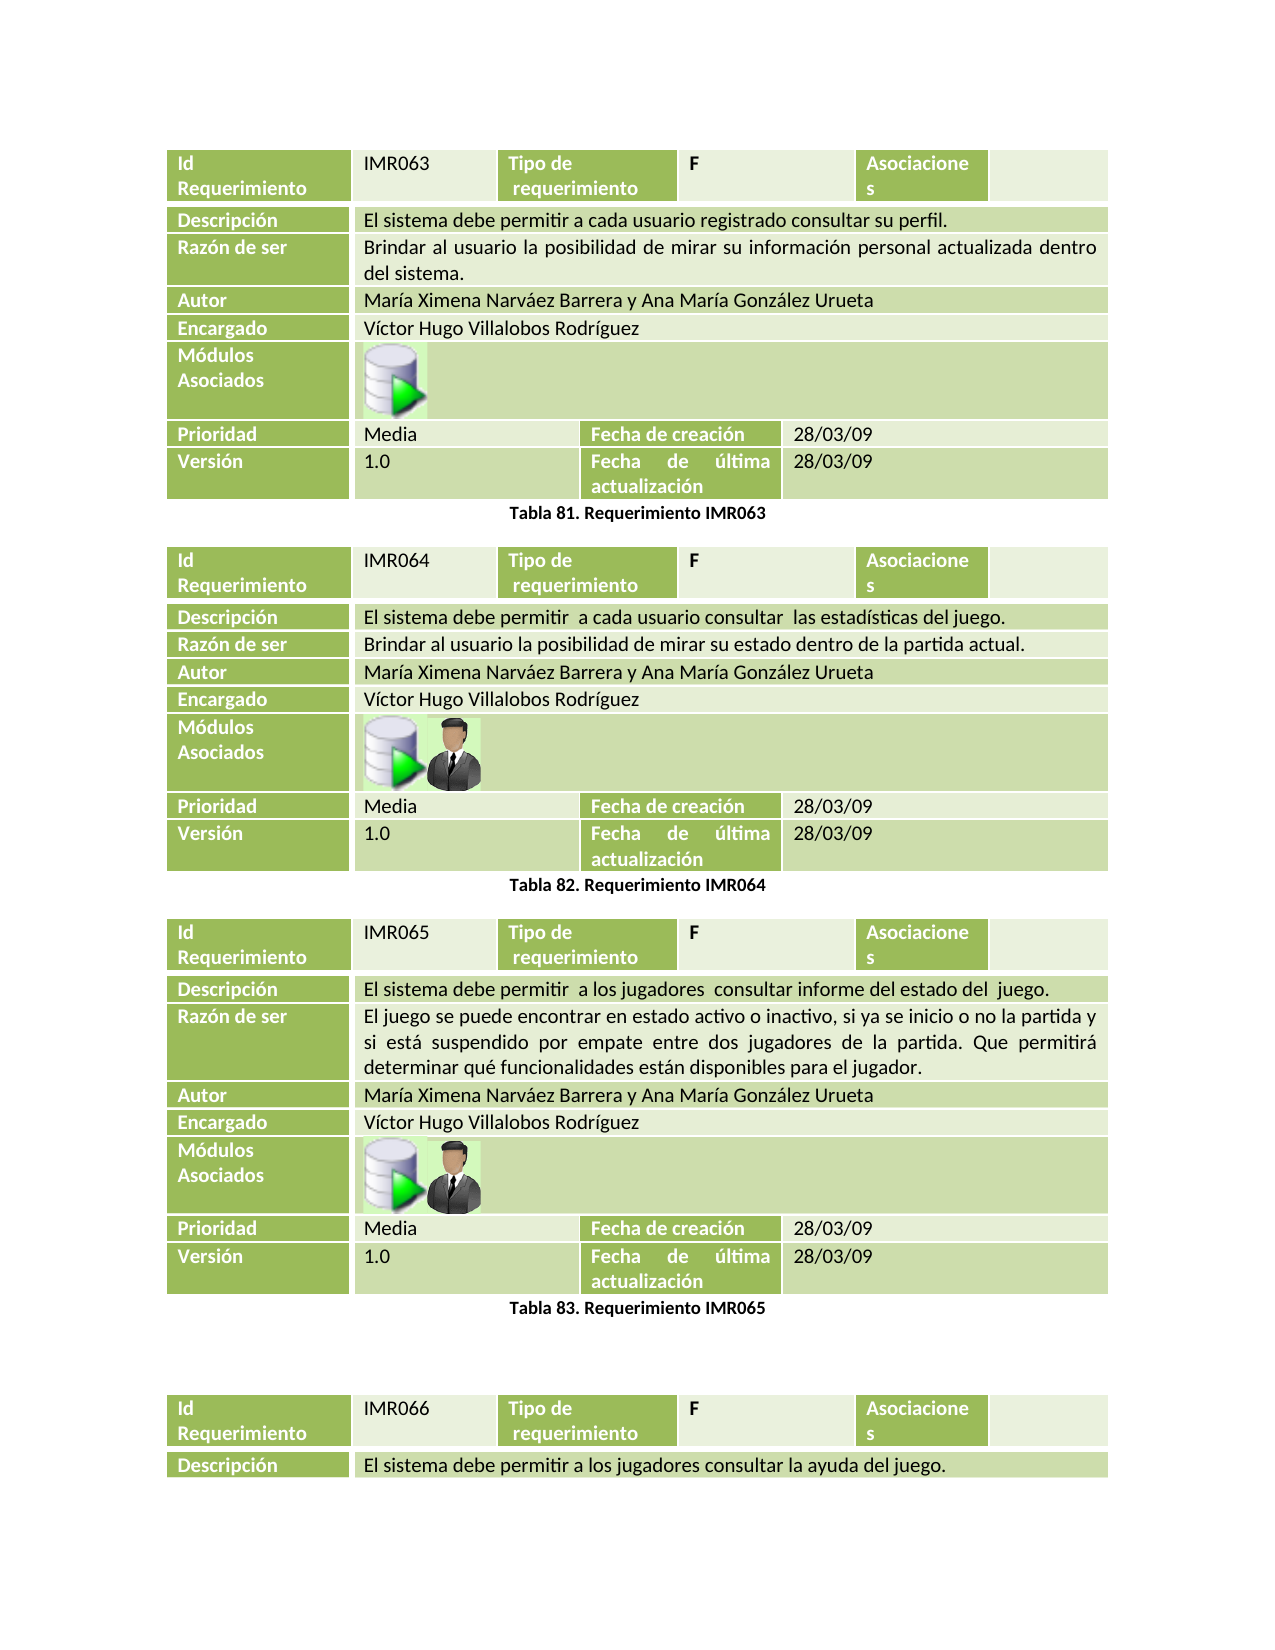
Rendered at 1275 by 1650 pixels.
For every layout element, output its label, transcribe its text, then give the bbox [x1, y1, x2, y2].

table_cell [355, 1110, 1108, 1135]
table_cell María Ximena Narváez Barrera y Ana María González Urueta [355, 287, 1108, 313]
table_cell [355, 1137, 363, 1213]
table_cell Autor [167, 1082, 349, 1107]
table_cell Prioridad [167, 421, 349, 446]
table_cell El sistema debe permitir a cada usuario consultar las estadísticas del juego. [355, 604, 1108, 629]
table_cell Brindar al usuario la posibilidad de mirar su información personal actualizada dentro del sistema. [355, 234, 1108, 285]
table_header Tipo de requerimiento [498, 150, 677, 201]
table_cell Fecha de creación [580, 793, 781, 818]
table_cell 28/03/09 [783, 793, 1108, 818]
table_cell [355, 714, 363, 791]
table_header F [679, 919, 854, 970]
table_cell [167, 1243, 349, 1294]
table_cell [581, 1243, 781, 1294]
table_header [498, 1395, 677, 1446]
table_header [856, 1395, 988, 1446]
table_header [990, 547, 1108, 598]
table_header IMR065 [353, 919, 496, 970]
table_header [990, 150, 1108, 201]
table_header Id Requerimiento [167, 547, 351, 598]
table_cell [428, 342, 1108, 419]
table_header IMR064 [353, 547, 496, 598]
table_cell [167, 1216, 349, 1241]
table_header Tipo de requerimiento [498, 919, 677, 970]
table_cell Autor [167, 287, 349, 313]
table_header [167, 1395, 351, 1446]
table_cell El sistema debe permitir a los jugadores consultar informe del estado del juego. [355, 976, 1108, 1002]
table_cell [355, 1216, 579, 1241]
table_cell Fecha de creación [580, 421, 781, 446]
picture [363, 342, 428, 419]
table_cell Descripción [167, 207, 349, 232]
table_cell El juego se puede encontrar en estado activo o inactivo, si ya se inicio o no la partida y si está suspendido por empate entre dos jugadores de la partida. Que permitirá determinar qué funcionalidades están disponibles para el jugador. [355, 1004, 1108, 1080]
table_cell Encargado [167, 687, 349, 712]
table_header Asociaciones [856, 547, 988, 598]
table_cell Versión [167, 820, 349, 871]
table_cell Víctor Hugo Villalobos Rodríguez [355, 315, 1108, 340]
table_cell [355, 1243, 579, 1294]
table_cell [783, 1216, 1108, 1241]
table_cell [428, 714, 1108, 791]
table_cell Razón de ser [167, 234, 349, 285]
table_cell Media [355, 793, 579, 818]
table_header Asociaciones [856, 919, 988, 970]
text Tabla 83. Requerimiento IMR065 [177, 1296, 1098, 1319]
picture [363, 1136, 481, 1214]
text Tabla 81. Requerimiento IMR063 [177, 501, 1098, 524]
table_cell Versión [167, 448, 349, 499]
table_cell 1.0 [355, 448, 579, 499]
table_cell Módulos Asociados [167, 342, 349, 419]
table_cell Razón de ser [167, 632, 349, 657]
table_cell Descripción [167, 604, 349, 629]
table_cell Módulos Asociados [167, 714, 349, 791]
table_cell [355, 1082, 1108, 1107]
table_cell El sistema debe permitir a cada usuario registrado consultar su perfil. [355, 207, 1108, 232]
table_cell Razón de ser [167, 1004, 349, 1080]
table_header F [679, 547, 854, 598]
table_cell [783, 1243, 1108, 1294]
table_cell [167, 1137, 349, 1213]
table_cell Descripción [167, 976, 349, 1002]
table_header Tipo de requerimiento [498, 547, 677, 598]
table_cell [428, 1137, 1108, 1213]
table_cell Fecha de última actualización [581, 448, 781, 499]
table_header Asociaciones [856, 150, 988, 201]
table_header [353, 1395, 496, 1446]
table_cell 28/03/09 [783, 448, 1108, 499]
table_header Id Requerimiento [167, 919, 351, 970]
table_cell Fecha de última actualización [581, 820, 781, 871]
table_cell María Ximena Narváez Barrera y Ana María González Urueta [355, 659, 1108, 684]
table_cell Encargado [167, 315, 349, 340]
table_cell Prioridad [167, 793, 349, 818]
table_header [990, 919, 1108, 970]
table_cell [355, 342, 363, 419]
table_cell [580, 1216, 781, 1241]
table_cell Media [355, 421, 579, 446]
picture [363, 714, 481, 791]
table_header Id Requerimiento [167, 150, 351, 201]
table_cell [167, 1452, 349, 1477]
table_cell Víctor Hugo Villalobos Rodríguez [355, 687, 1108, 712]
table_cell 1.0 [355, 820, 579, 871]
table_cell Brindar al usuario la posibilidad de mirar su estado dentro de la partida actual. [355, 632, 1108, 657]
table_cell 28/03/09 [783, 820, 1108, 871]
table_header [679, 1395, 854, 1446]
table_header F [679, 150, 854, 201]
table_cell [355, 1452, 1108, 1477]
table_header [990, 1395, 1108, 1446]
table_header IMR063 [353, 150, 496, 201]
table_cell Autor [167, 659, 349, 684]
text Tabla 82. Requerimiento IMR064 [177, 873, 1098, 896]
table_cell 28/03/09 [783, 421, 1108, 446]
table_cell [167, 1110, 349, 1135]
